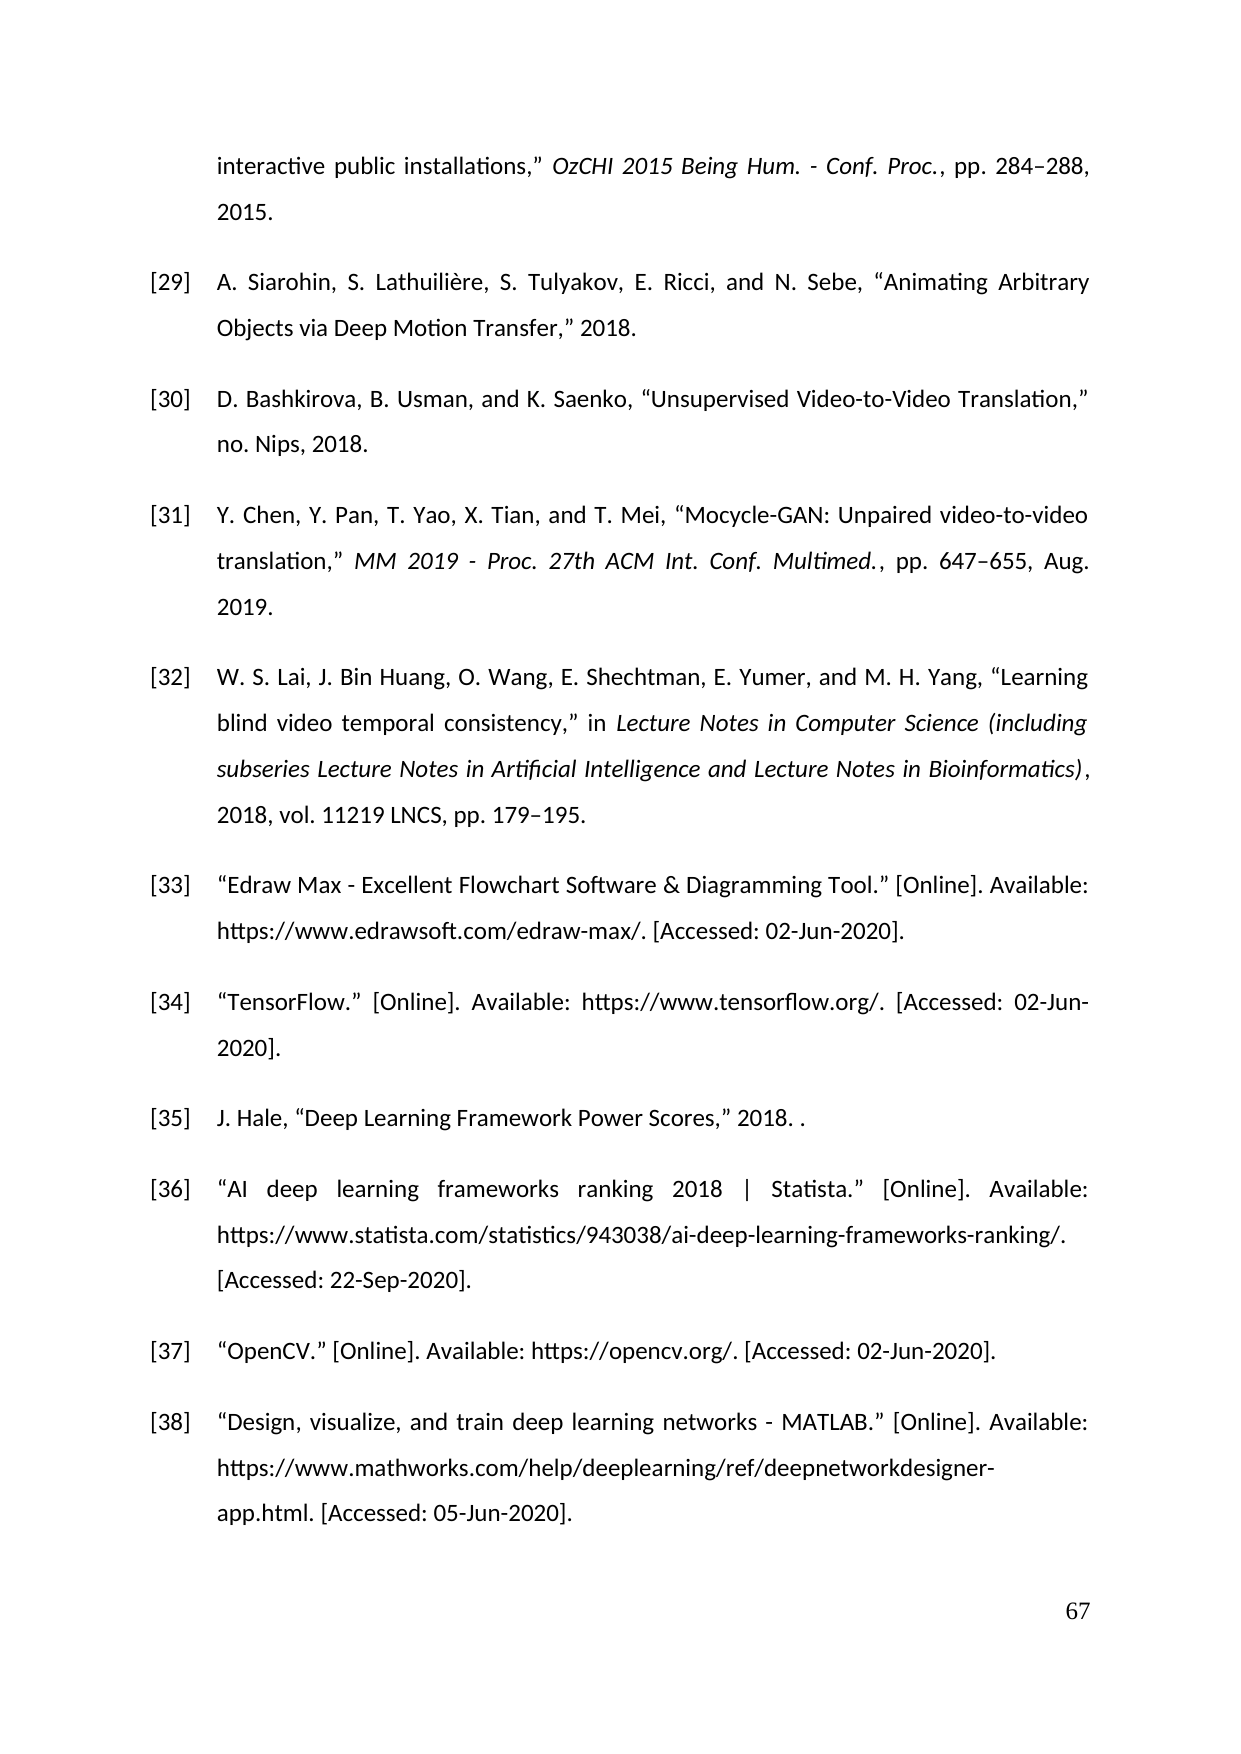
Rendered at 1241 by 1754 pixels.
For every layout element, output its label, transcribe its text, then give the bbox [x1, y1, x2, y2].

text [31] Y. Chen, Y. Pan, T. Yao, X. Tian, and T. Mei, “Mocycle-GAN: Unpaired video-to-video translation,” MM 2019 - Proc. 27th ACM Int. Conf. Multimed., pp. 647–655, Aug. 2019. [150, 499, 1090, 621]
text [30] D. Bashkirova, B. Usman, and K. Saenko, “Unsupervised Video-to-Video Translation,” no. Nips, 2018. [150, 383, 1090, 459]
text [33] “Edraw Max - Excellent Flowchart Software & Diagramming Tool.” [Online]. Available: https://www.edrawsoft.com/edraw-max/. [Accessed: 02-Jun-2020]. [150, 869, 1090, 946]
text [37] “OpenCV.” [Online]. Available: https://opencv.org/. [Accessed: 02-Jun-2020]. [150, 1335, 1090, 1366]
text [150, 150, 1090, 226]
text [34] “TensorFlow.” [Online]. Available: https://www.tensorflow.org/. [Accessed: 02-Jun-2020]. [150, 986, 1090, 1062]
text [35] J. Hale, “Deep Learning Framework Power Scores,” 2018. . [150, 1102, 1090, 1133]
text [32] W. S. Lai, J. Bin Huang, O. Wang, E. Shechtman, E. Yumer, and M. H. Yang, “Learning blind video temporal consistency,” in Lecture Notes in Computer Science (including subseries Lecture Notes in Artificial Intelligence and Lecture Notes in Bioinformatics), 2018, vol. 11219 LNCS, pp. 179–195. [150, 662, 1090, 829]
text [36] “AI deep learning frameworks ranking 2018 | Statista.” [Online]. Available: https://www.statista.com/statistics/943038/ai-deep-learning-frameworks-ranking/. [Accessed: 22-Sep-2020]. [150, 1173, 1090, 1295]
text [38] “Design, visualize, and train deep learning networks - MATLAB.” [Online]. Available: https://www.mathworks.com/help/deeplearning/ref/deepnetworkdesigner-app.html. [Accessed: 05-Jun-2020]. [150, 1406, 1090, 1528]
text [29] A. Siarohin, S. Lathuilière, S. Tulyakov, E. Ricci, and N. Sebe, “Animating Arbitrary Objects via Deep Motion Transfer,” 2018. [150, 266, 1090, 343]
